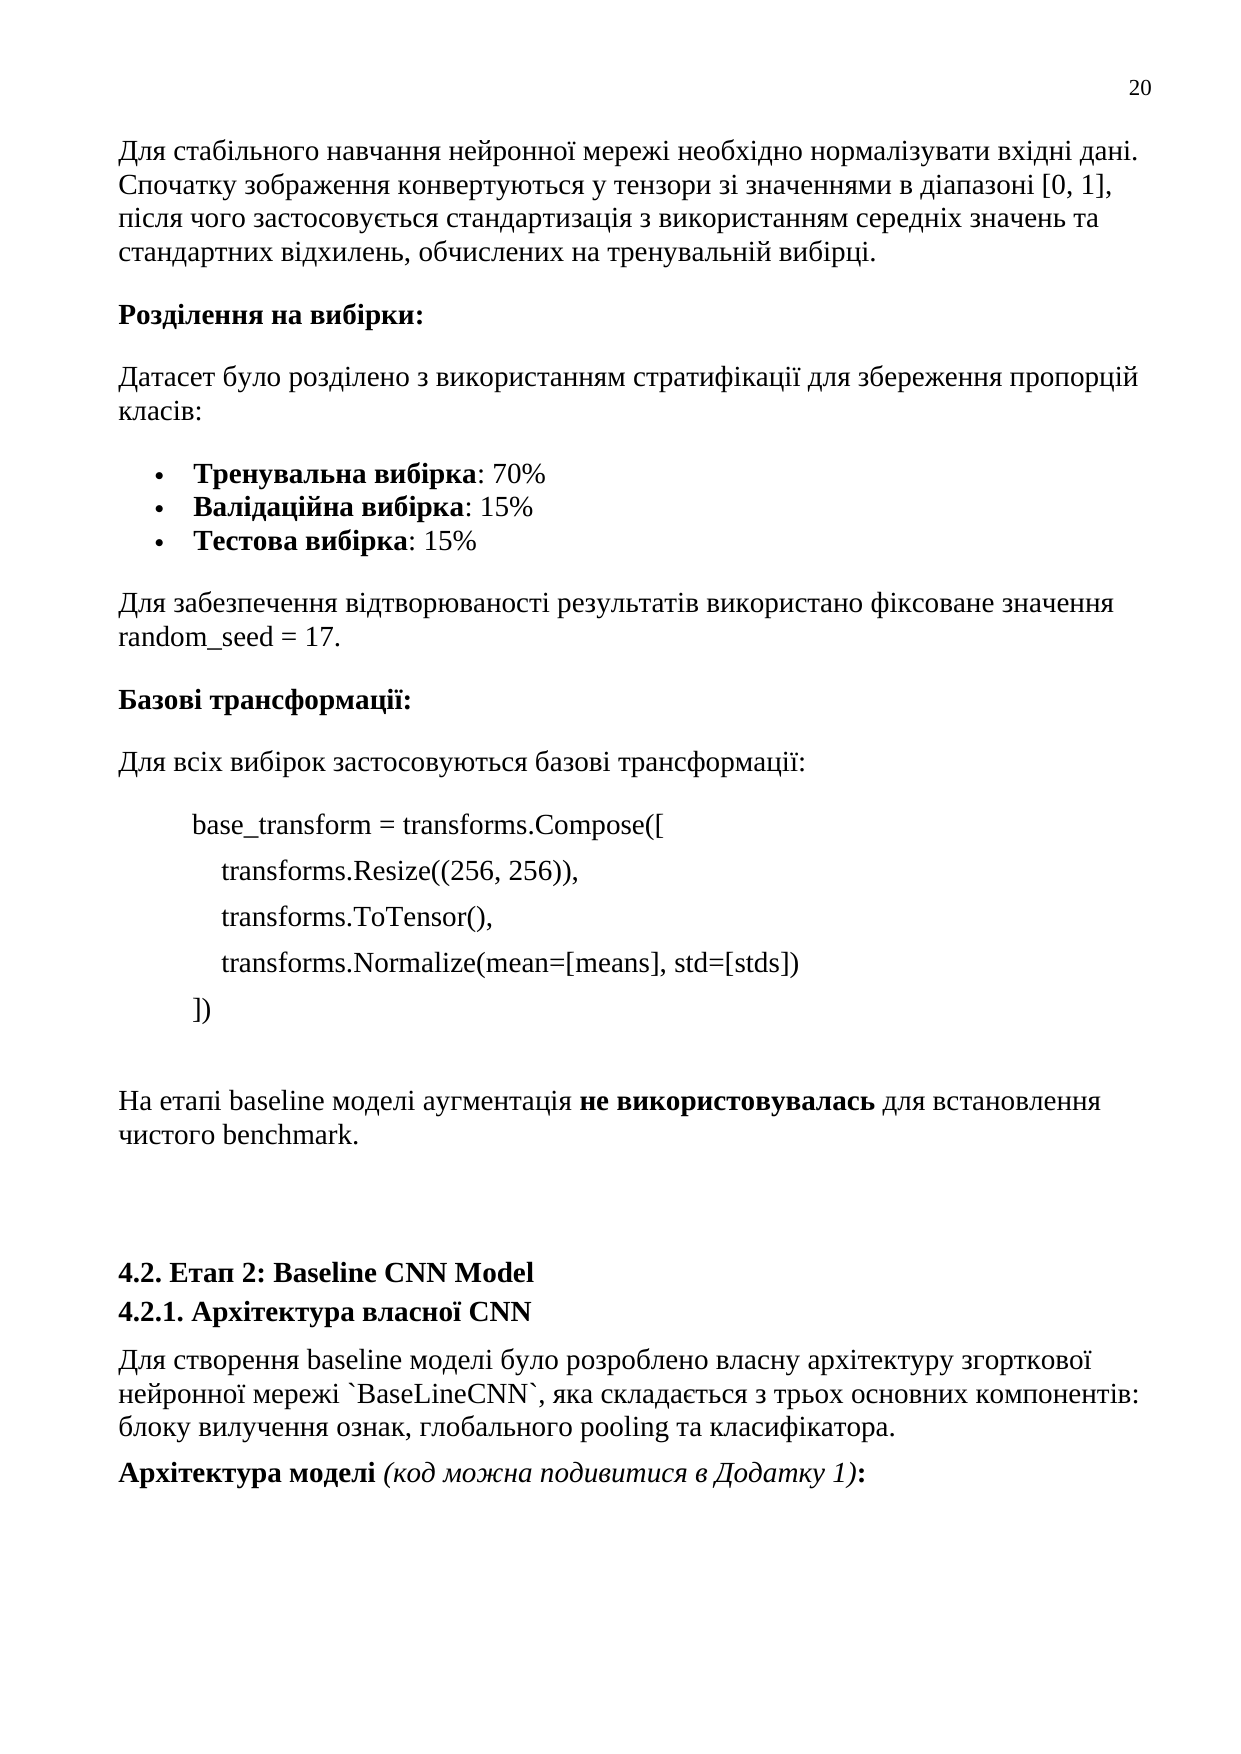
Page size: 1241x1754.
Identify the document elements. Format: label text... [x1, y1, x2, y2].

text Для всіх вибірок застосовуються базові трансформації: [118, 744, 1152, 778]
list Валідаційна вибірка: 15% [156, 489, 1152, 523]
text transforms.Resize((256, 256)), [192, 853, 1152, 887]
list Тренувальна вибірка: 70% [156, 456, 1152, 489]
text Для стабільного навчання нейронної мережі необхідно нормалізувати вхідні дані. Спочатку зображення конвертуються у тензори зі значеннями в діапазоні [0, 1], після чого застосовується стандартизація з використанням середніх значень та стандартних відхилень, обчислених на тренувальній вибірці. [118, 133, 1152, 268]
subtitle 4.2. Етап 2: Baseline CNN Model [118, 1255, 1152, 1289]
list Тестова вибірка: 15% [156, 523, 1152, 556]
text Базові трансформації: [118, 682, 1152, 715]
text Для забезпечення відтворюваності результатів використано фіксоване значення random_seed = 17. [118, 586, 1152, 653]
text Датасет було розділено з використанням стратифікації для збереження пропорцій класів: [118, 359, 1152, 427]
text Для створення baseline моделі було розроблено власну архітектуру згорткової нейронної мережі `BaseLineCNN`, яка складається з трьох основних компонентів: блоку вилучення ознак, глобального pooling та класифікатора. [118, 1342, 1152, 1443]
text Розділення на вибірки: [118, 297, 1152, 330]
text На етапі baseline моделі аугментація не використовувалась для встановлення чистого benchmark. [118, 1083, 1152, 1151]
text ]) [192, 991, 1152, 1025]
text transforms.ToTensor(), [192, 899, 1152, 933]
text transforms.Normalize(mean=[means], std=[stds]) [192, 945, 1152, 979]
text Архітектура моделі (код можна подивитися в Додатку 1): [118, 1455, 1152, 1489]
subtitle 4.2.1. Архітектура власної CNN [118, 1294, 1152, 1328]
text base_transform = transforms.Compose([ [192, 807, 1152, 841]
